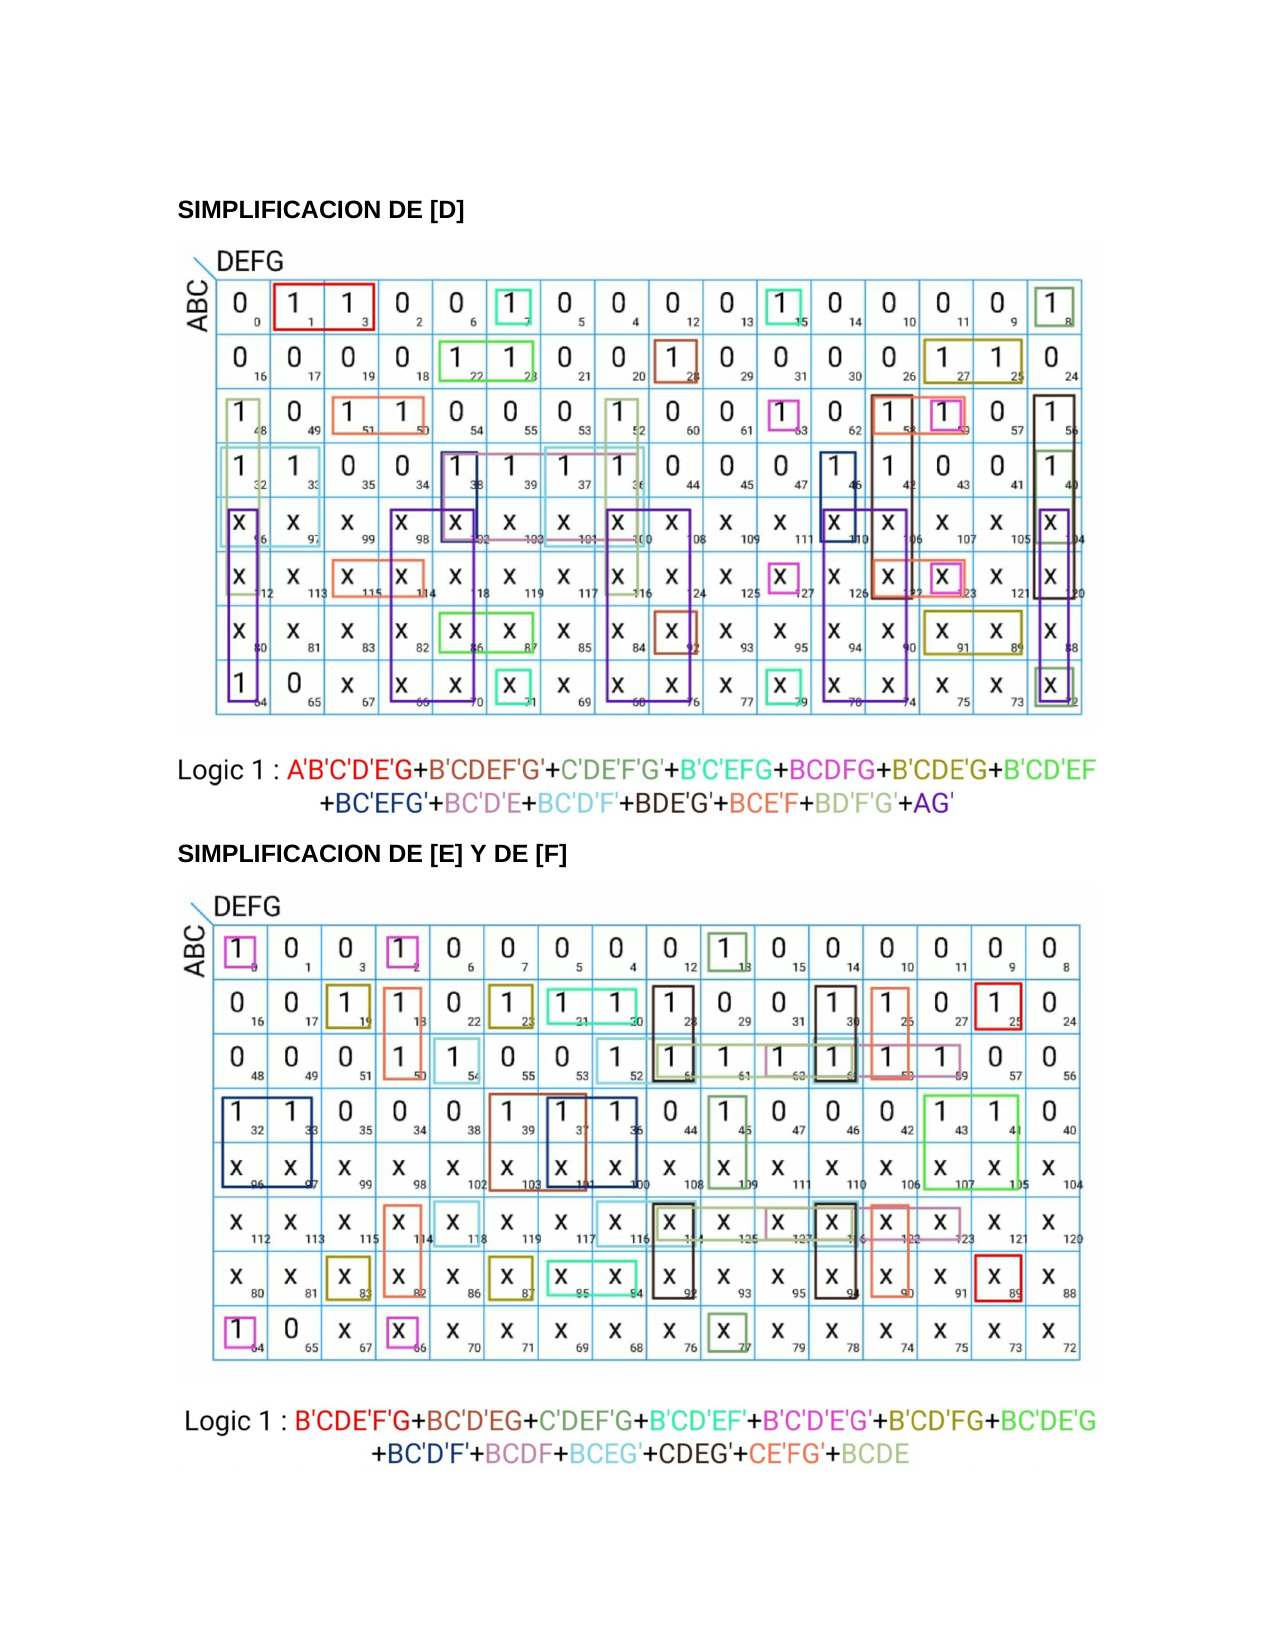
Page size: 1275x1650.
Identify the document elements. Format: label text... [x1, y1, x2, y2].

picture [177, 749, 1098, 821]
text SIMPLIFICACION DE [E] Y DE [F] [177, 839, 1098, 868]
text SIMPLIFICACION DE [D] [177, 195, 1098, 224]
picture [177, 243, 1098, 731]
picture [177, 886, 1098, 1382]
picture [177, 1400, 1098, 1470]
